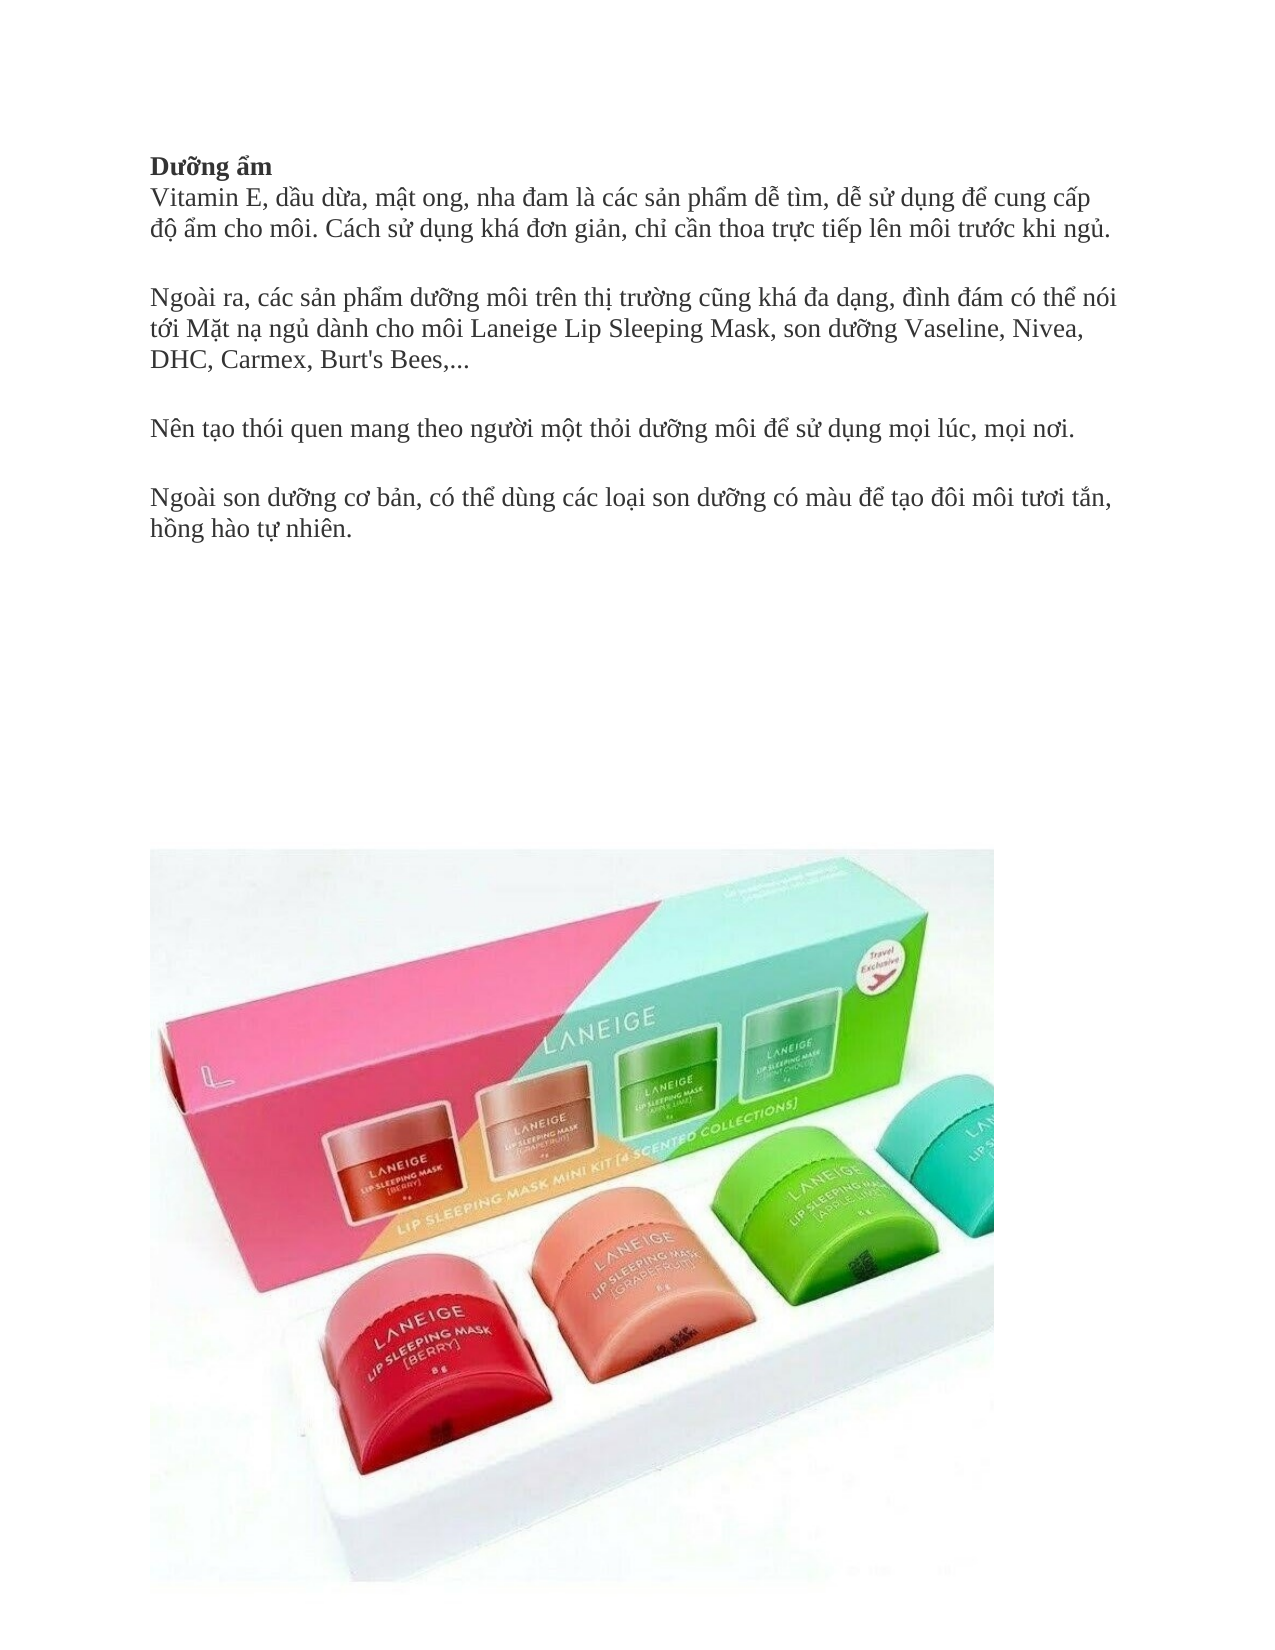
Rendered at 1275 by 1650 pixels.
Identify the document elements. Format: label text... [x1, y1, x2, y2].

text Ngoài son dưỡng cơ bản, có thể dùng các loại son dưỡng có màu để tạo đôi môi tươi tắn, hồng hào tự nhiên. [150, 481, 1125, 543]
picture [150, 842, 994, 1650]
text Dưỡng ẩm [150, 150, 1125, 181]
text Nên tạo thói quen mang theo người một thỏi dưỡng môi để sử dụng mọi lúc, mọi nơi. [150, 412, 1125, 443]
text Vitamin E, dầu dừa, mật ong, nha đam là các sản phẩm dễ tìm, dễ sử dụng để cung cấp độ ẩm cho môi. Cách sử dụng khá đơn giản, chỉ cần thoa trực tiếp lên môi trước khi ngủ. [150, 181, 1125, 243]
text Ngoài ra, các sản phẩm dưỡng môi trên thị trường cũng khá đa dạng, đình đám có thể nói tới Mặt nạ ngủ dành cho môi Laneige Lip Sleeping Mask, son dưỡng Vaseline, Nivea, DHC, Carmex, Burt's Bees,... [150, 281, 1125, 374]
